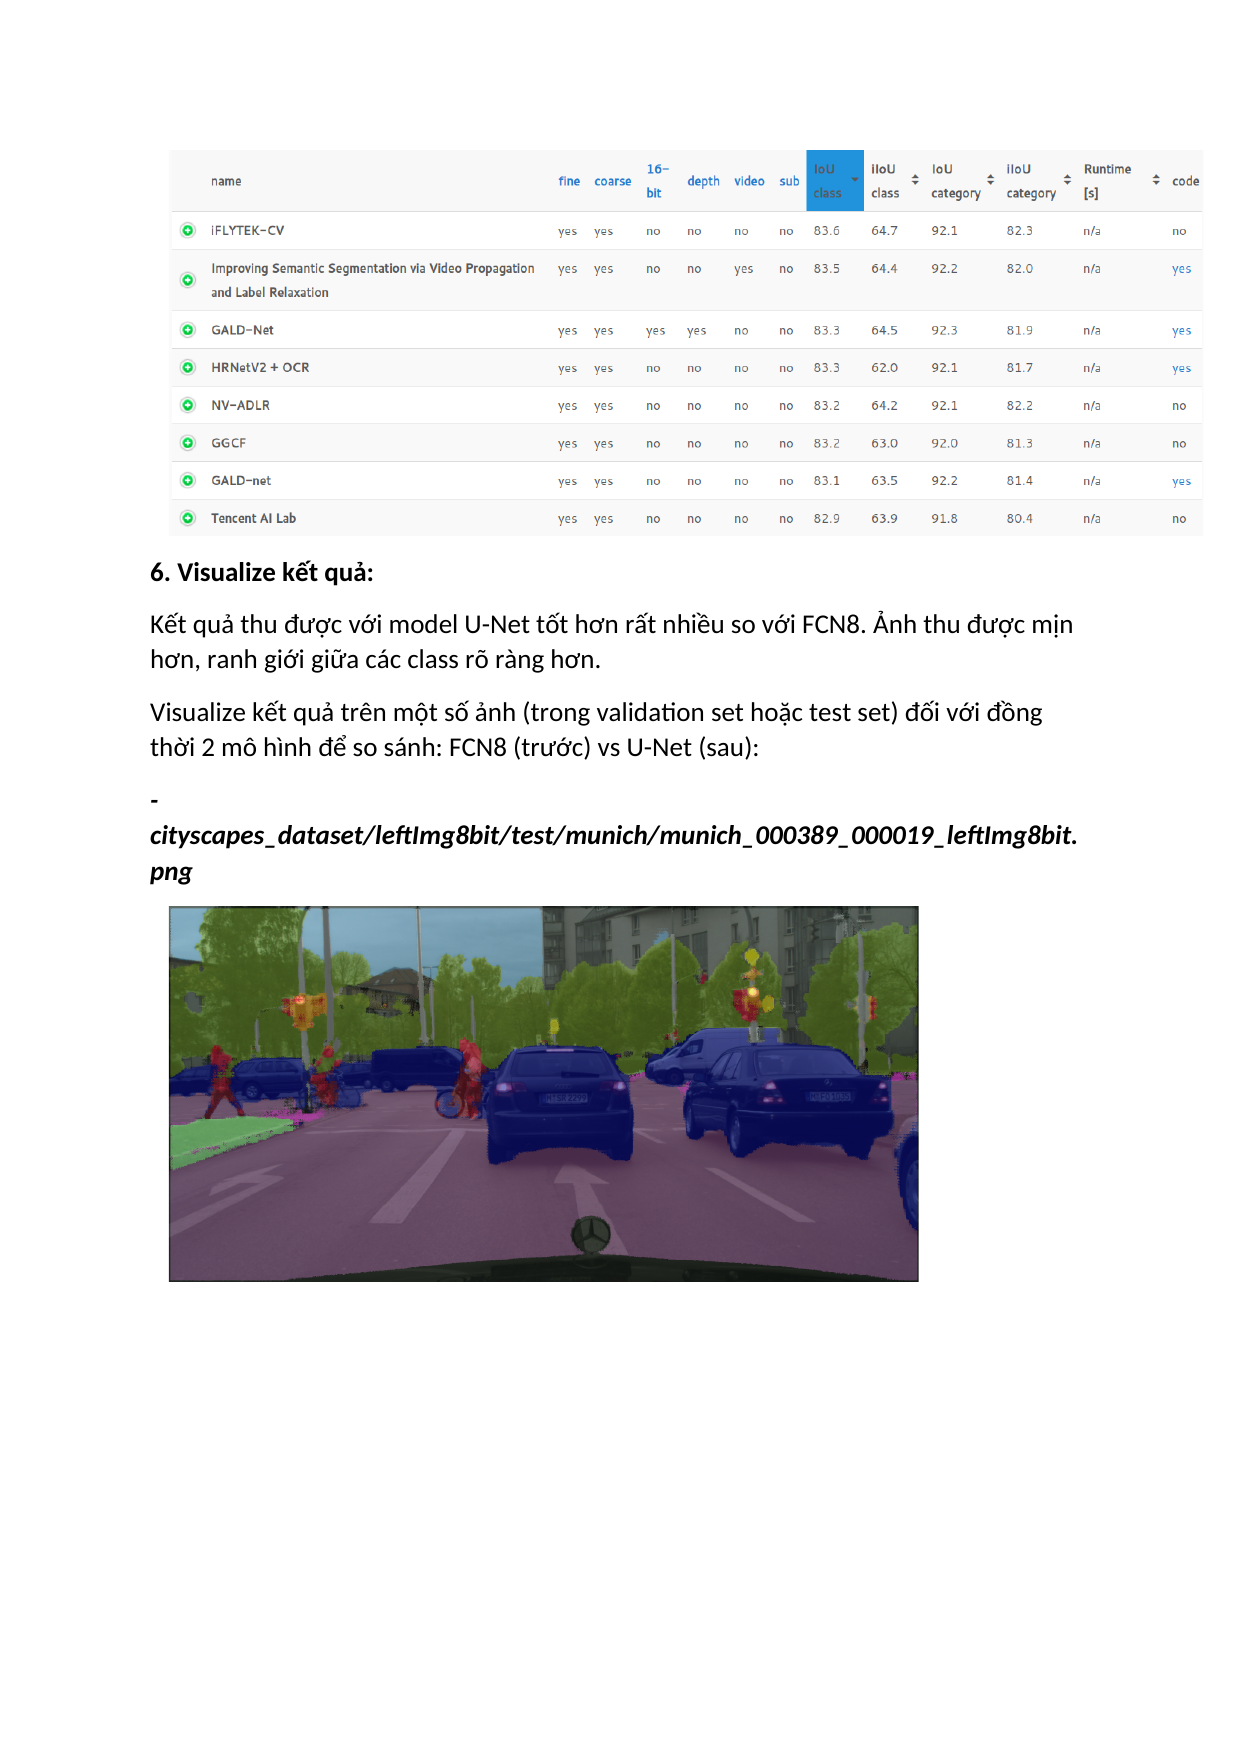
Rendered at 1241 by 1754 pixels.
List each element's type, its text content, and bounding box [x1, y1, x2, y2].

text 6. Visualize kết quả: [150, 555, 1090, 588]
text - cityscapes_dataset/leftImg8bit/test/munich/munich_000389_000019_leftImg8bit.png [150, 783, 1090, 887]
text Kết quả thu được với model U-Net tốt hơn rất nhiều so với FCN8. Ảnh thu được mịn hơn, ranh giới giữa các class rõ ràng hơn. [150, 607, 1090, 676]
text Visualize kết quả trên một số ảnh (trong validation set hoặc test set) đối với đồng thời 2 mô hình để so sánh: FCN8 (trước) vs U-Net (sau): [150, 695, 1090, 764]
